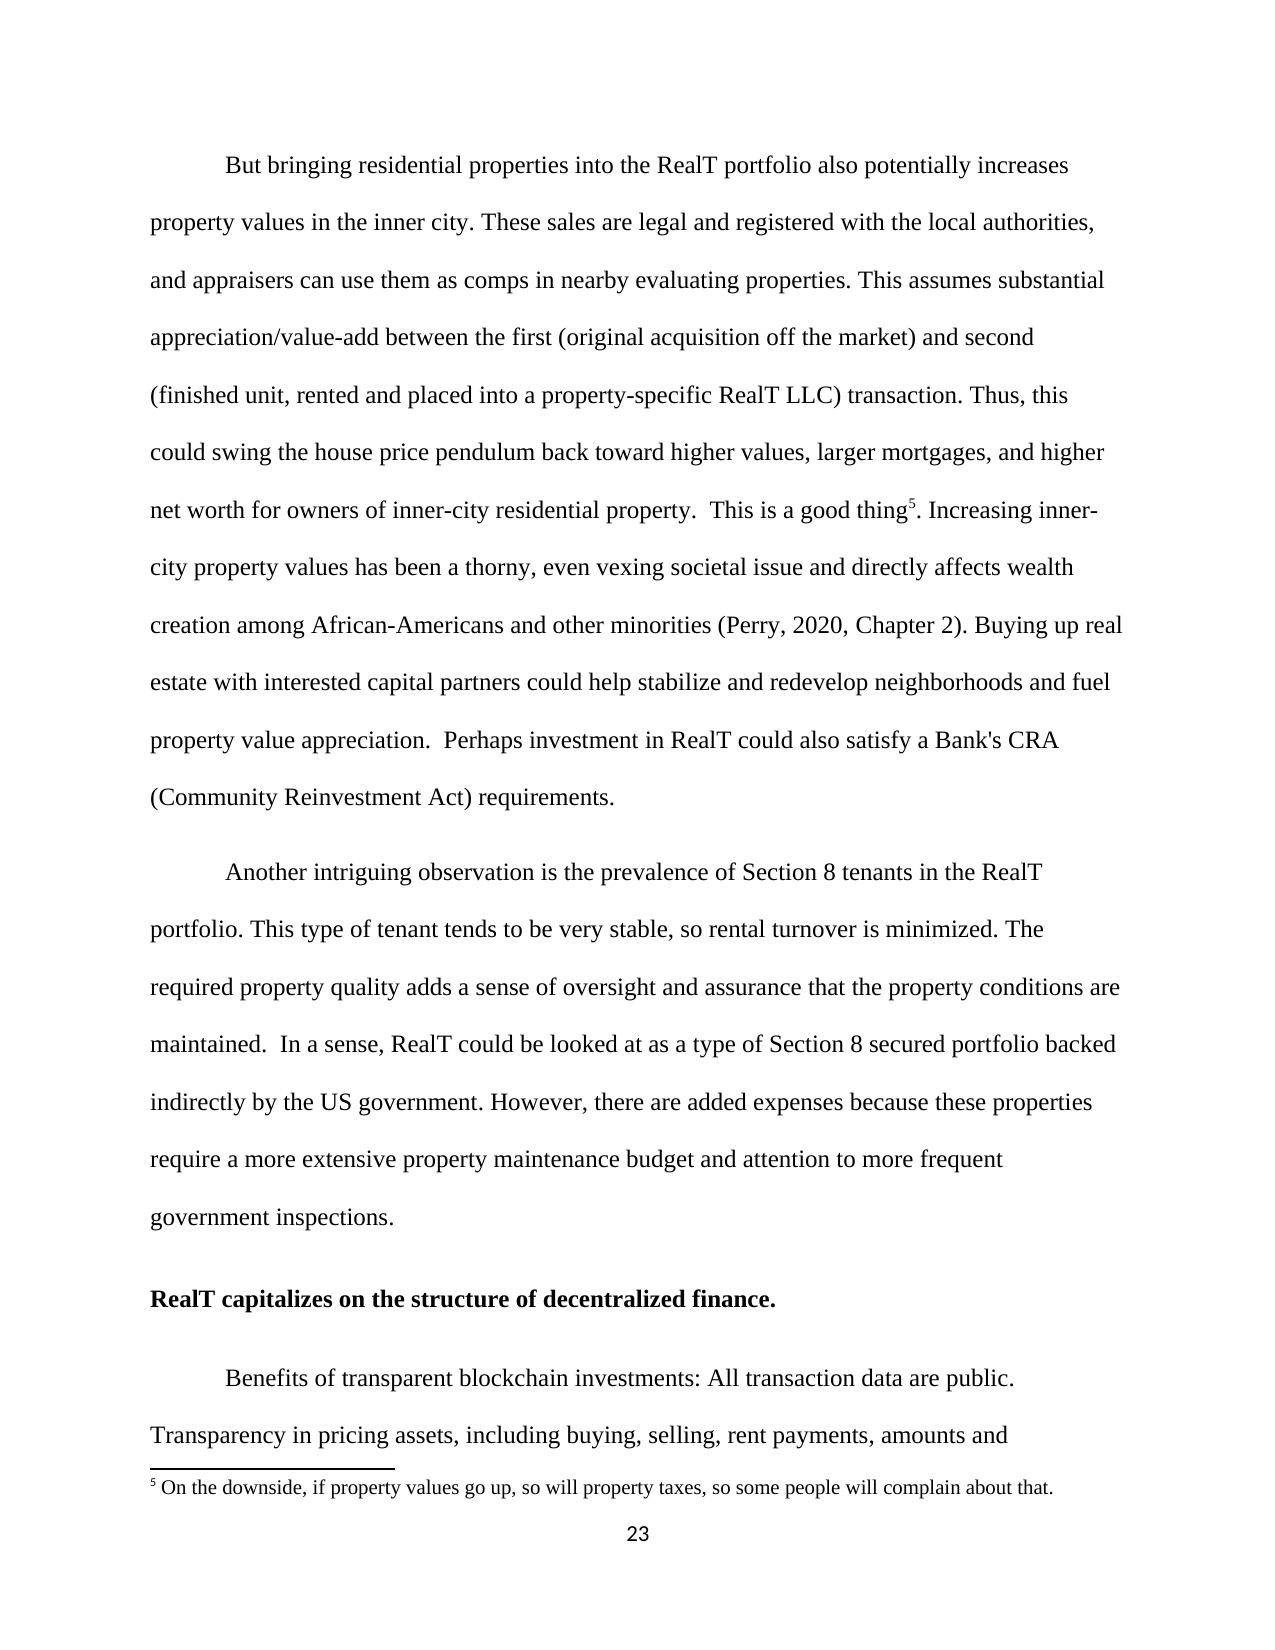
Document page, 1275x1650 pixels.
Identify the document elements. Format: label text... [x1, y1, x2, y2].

text Another intriguing observation is the prevalence of Section 8 tenants in the RealT portfolio. This type of tenant tends to be very stable, so rental turnover is minimized. The required property quality adds a sense of oversight and assurance that the property conditions are maintained. In a sense, RealT could be looked at as a type of Section 8 secured portfolio backed indirectly by the US government. However, there are added expenses because these properties require a more extensive property maintenance budget and attention to more frequent government inspections. [150, 857, 1125, 1230]
subtitle RealT capitalizes on the structure of decentralized finance. [150, 1284, 1125, 1313]
text But bringing residential properties into the RealT portfolio also potentially increases property values in the inner city. These sales are legal and registered with the local authorities, and appraisers can use them as comps in nearby evaluating properties. This assumes substantial appreciation/value-add between the first (original acquisition off the market) and second (finished unit, rented and placed into a property-specific RealT LLC) transaction. Thus, this could swing the house price pendulum back toward higher values, larger mortgages, and higher net worth for owners of inner-city residential property. This is a good thing. Increasing inner-city property values has been a thorny, even vexing societal issue and directly affects wealth creation among African-Americans and other minorities (Perry, 2020, Chapter 2). Buying up real estate with interested capital partners could help stabilize and redevelop neighborhoods and fuel property value appreciation. Perhaps investment in RealT could also satisfy a Bank's CRA (Community Reinvestment Act) requirements. [150, 150, 1125, 811]
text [150, 1363, 1125, 1449]
